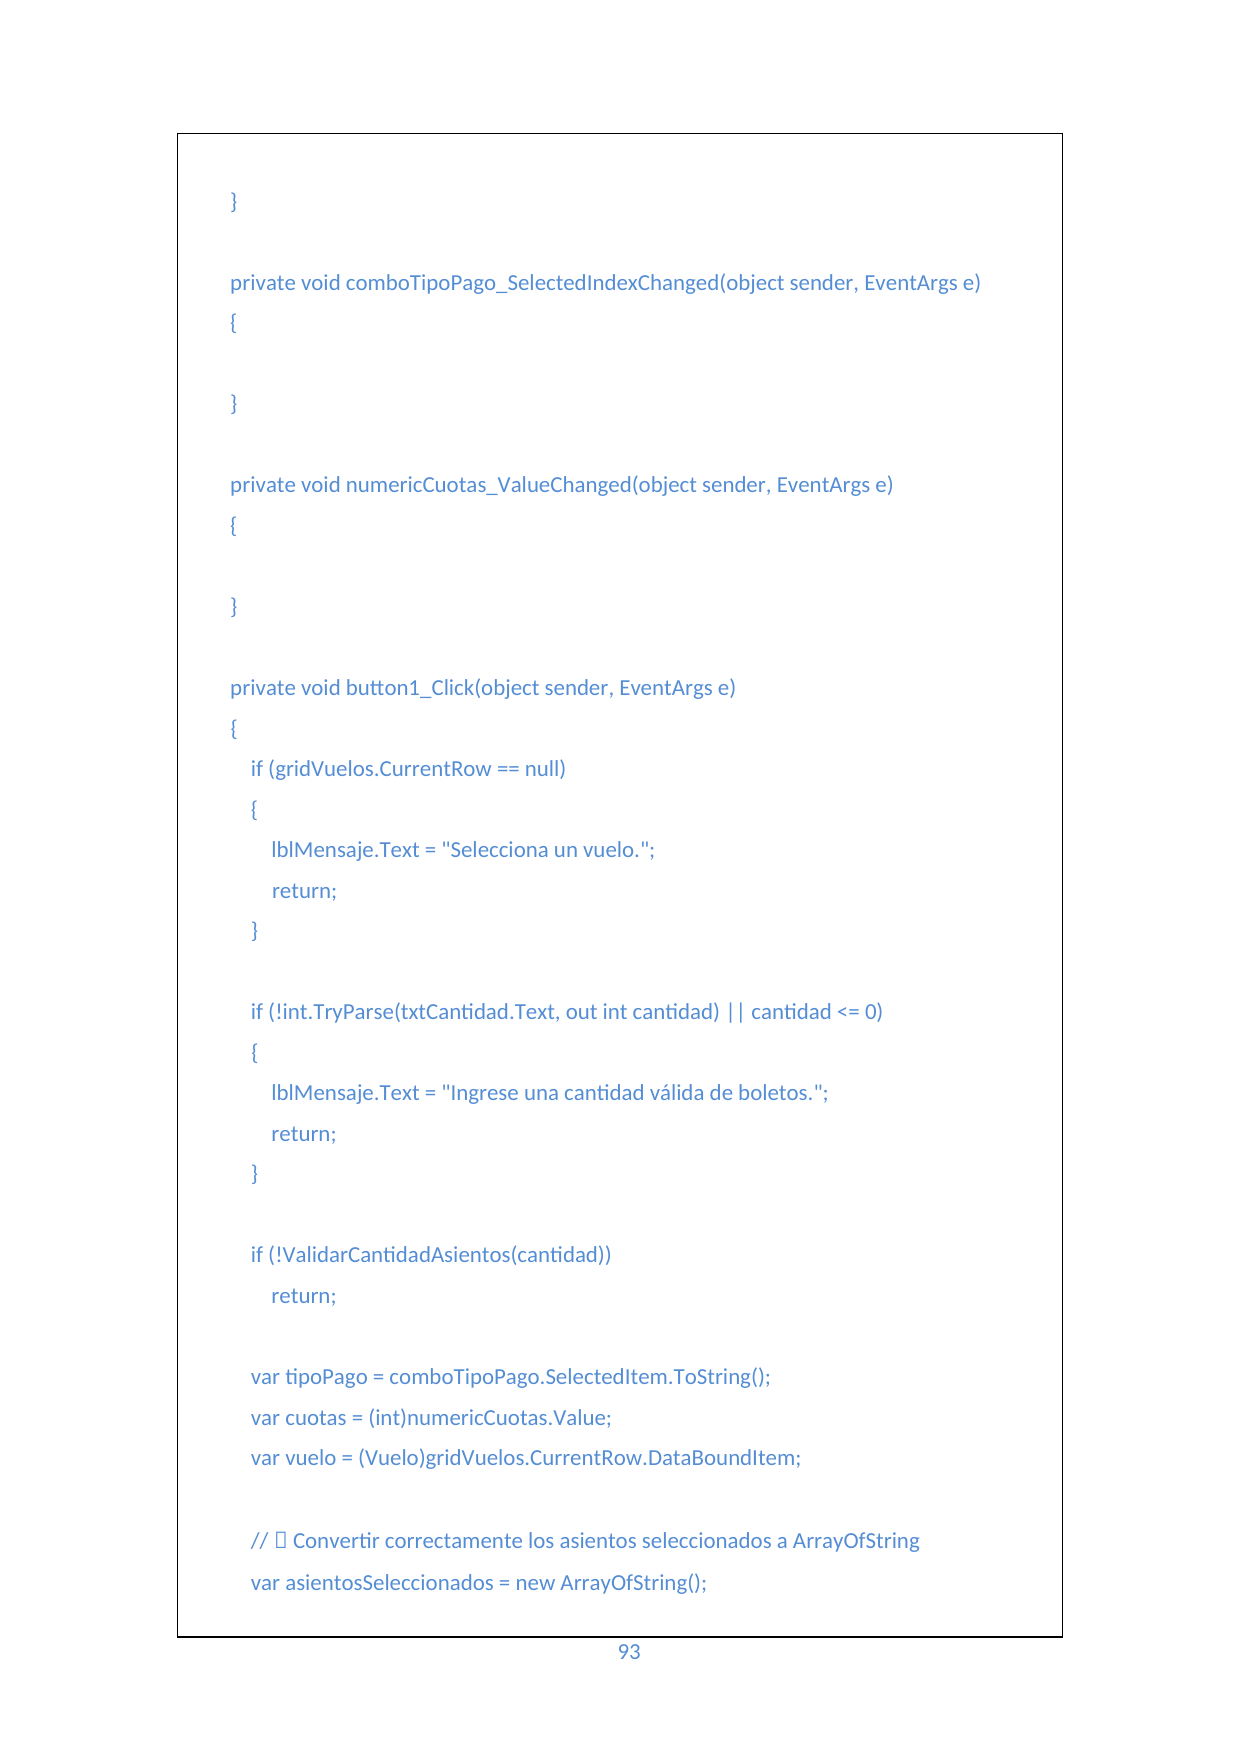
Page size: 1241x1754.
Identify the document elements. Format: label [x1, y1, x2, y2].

table_header [178, 134, 1062, 1636]
